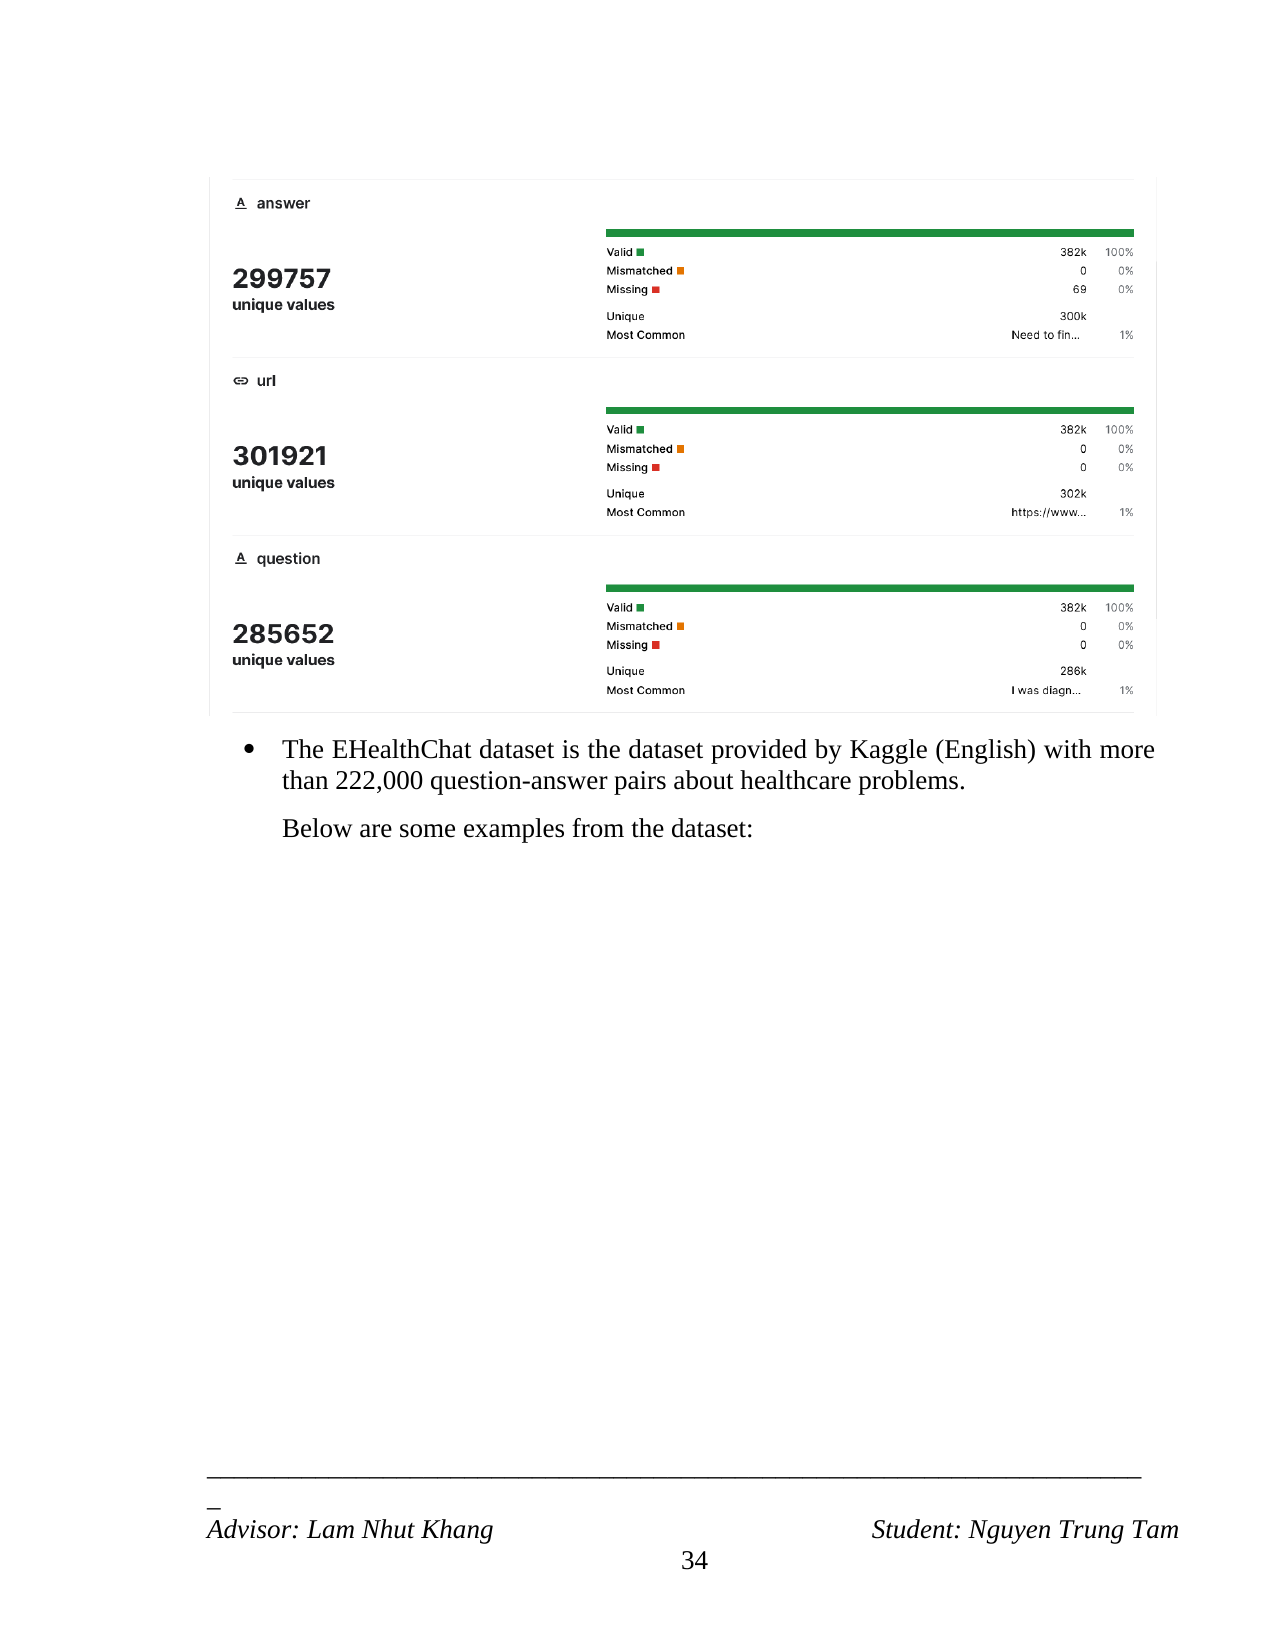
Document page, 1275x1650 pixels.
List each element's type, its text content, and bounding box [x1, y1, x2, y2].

list The EHealthChat dataset is the dataset provided by Kaggle (English) with more than 222,000 question-answer pairs about healthcare problems. [244, 733, 1157, 795]
text Below are some examples from the dataset: [207, 812, 1157, 843]
picture [206, 177, 1157, 716]
